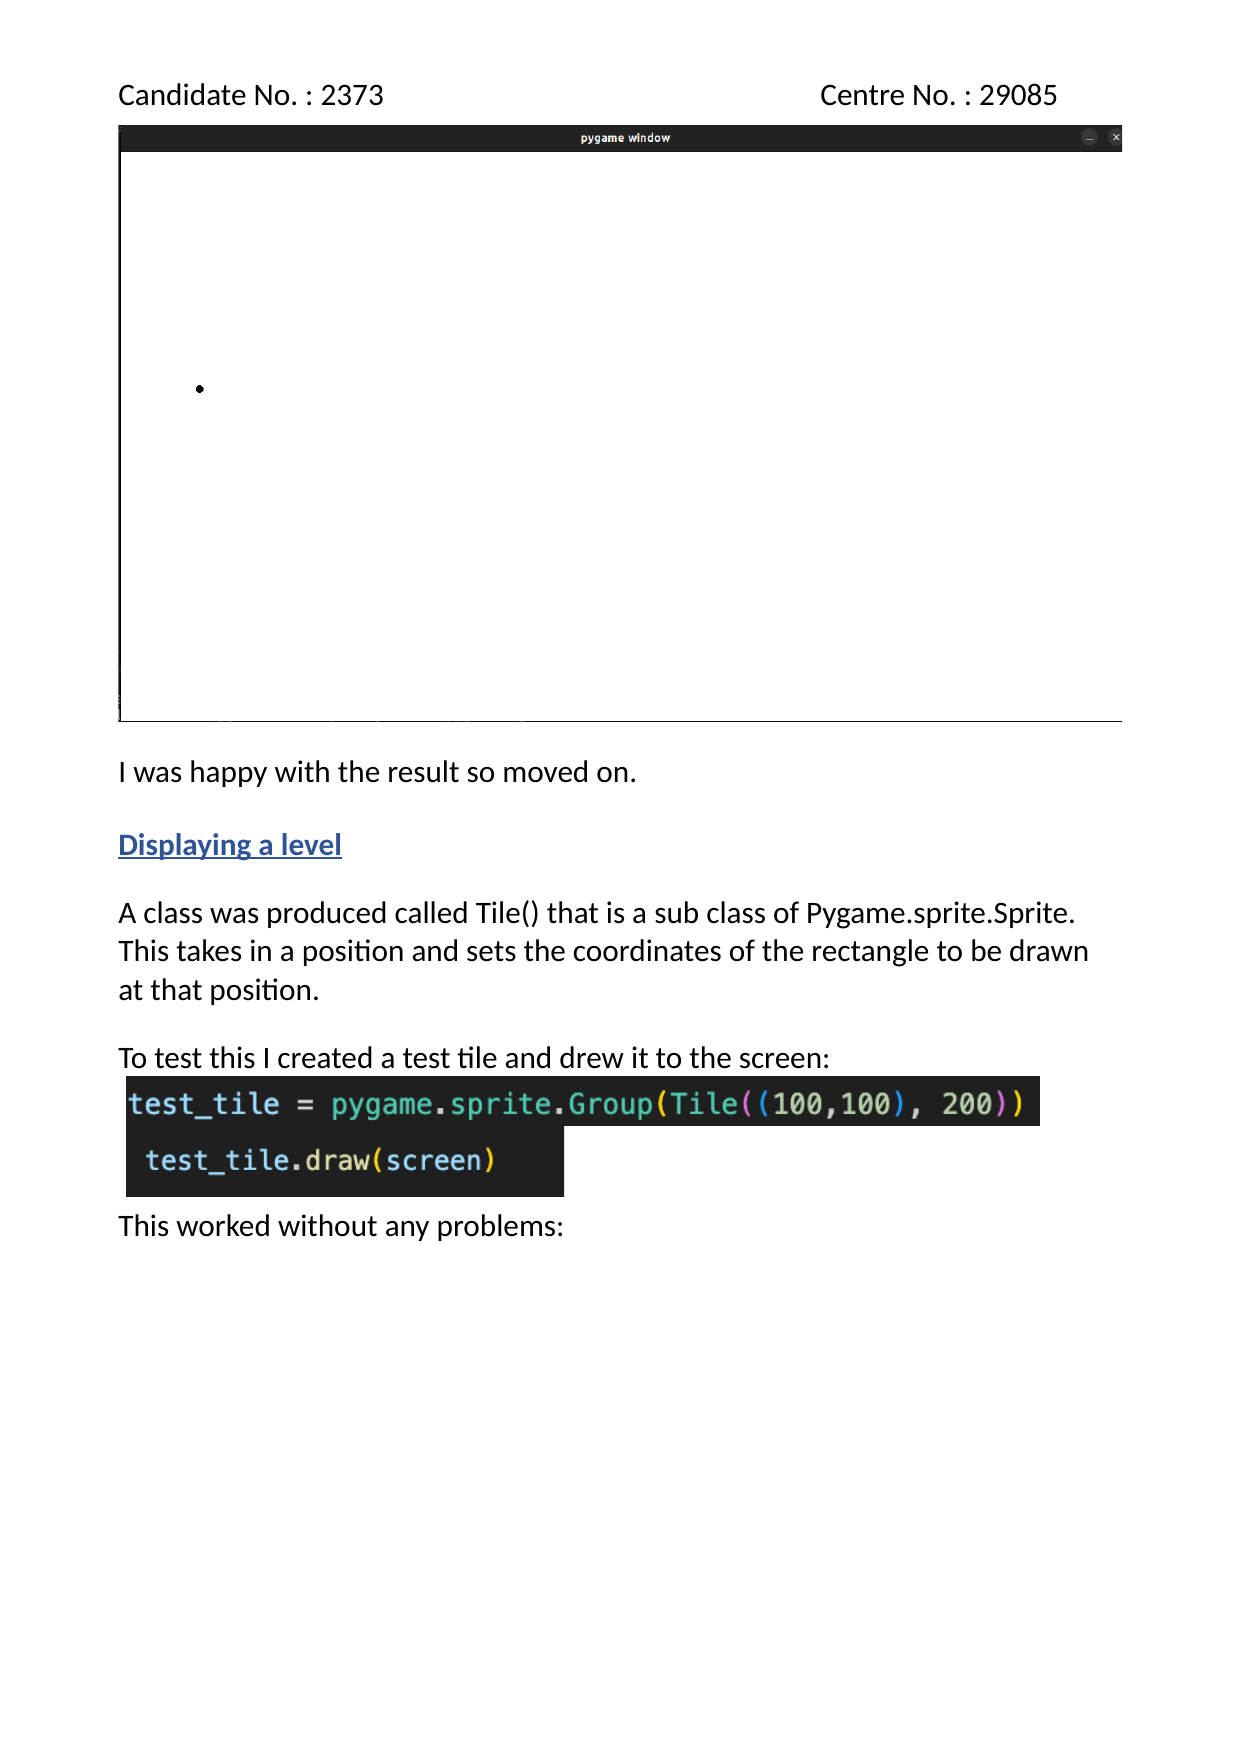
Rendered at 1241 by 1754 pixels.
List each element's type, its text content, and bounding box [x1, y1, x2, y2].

text I was happy with the result so moved on. [118, 752, 1122, 790]
text A class was produced called Tile() that is a sub class of Pygame.sprite.Sprite. This takes in a position and sets the coordinates of the rectangle to be drawn at that position. [118, 893, 1122, 1008]
picture [126, 1076, 1040, 1197]
text This worked without any problems: [118, 1206, 1122, 1244]
picture [118, 125, 1123, 722]
subtitle Displaying a level [118, 825, 1122, 863]
text To test this I created a test tile and drew it to the screen: [118, 1038, 1122, 1076]
